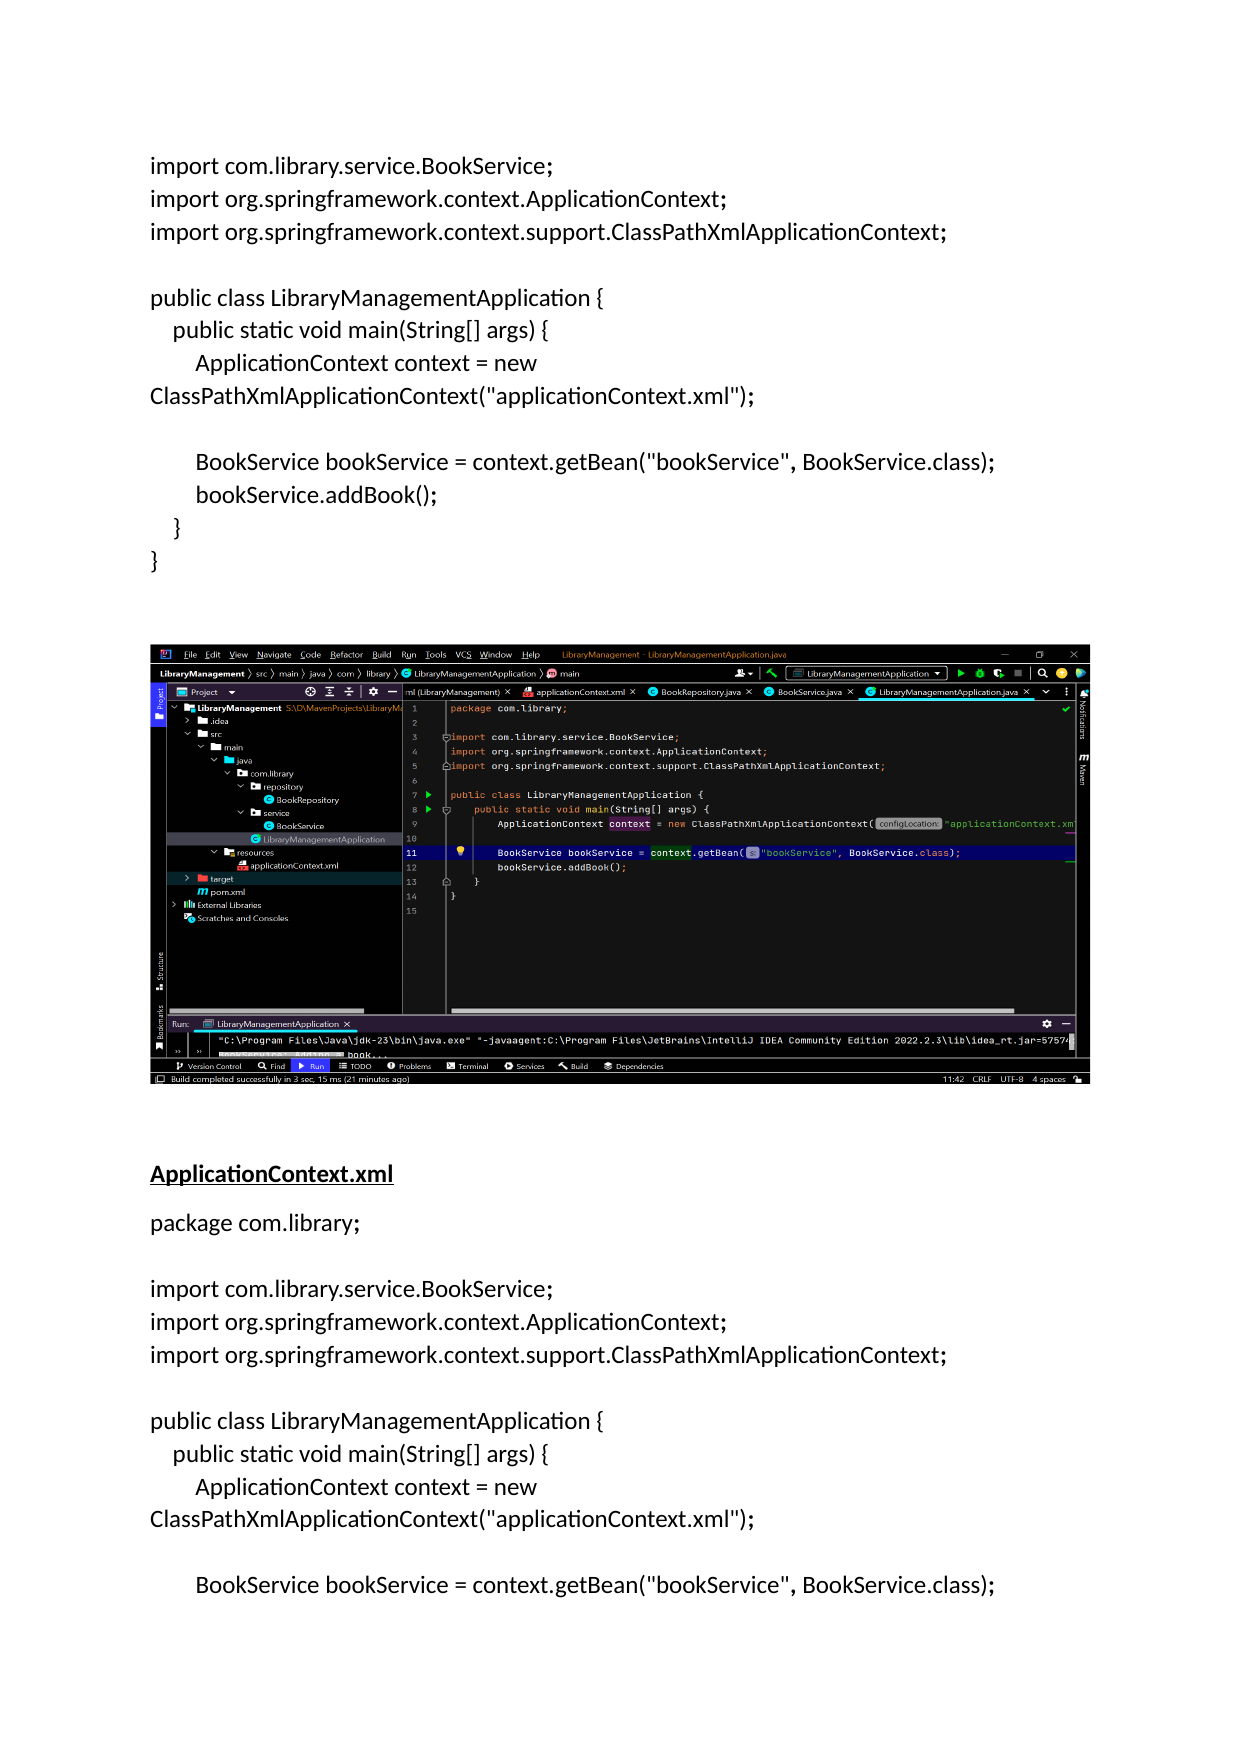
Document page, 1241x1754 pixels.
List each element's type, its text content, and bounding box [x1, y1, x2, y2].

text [150, 1207, 1090, 1600]
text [150, 150, 1090, 576]
picture [150, 644, 1091, 1084]
text ApplicationContext.xml [150, 1158, 1090, 1188]
